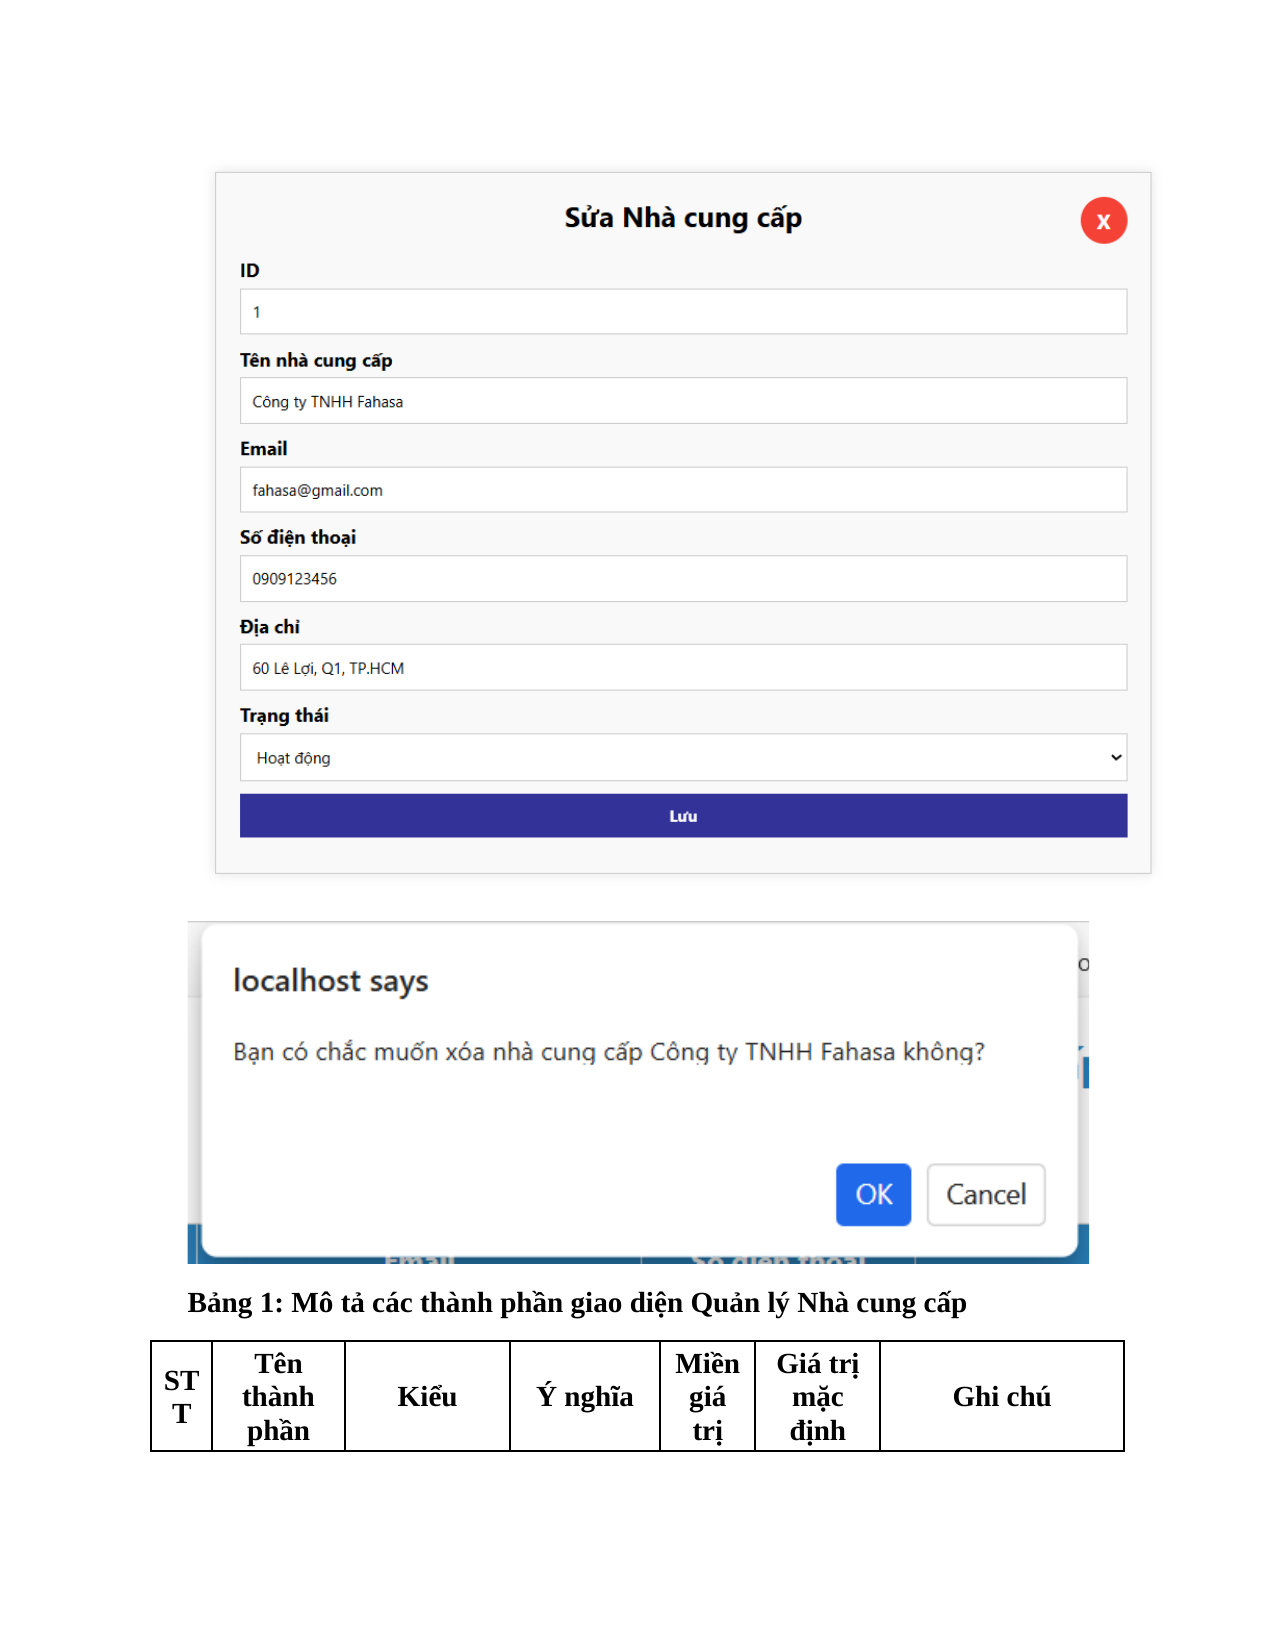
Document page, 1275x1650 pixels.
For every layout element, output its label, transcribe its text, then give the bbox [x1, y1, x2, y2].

picture [187, 150, 1163, 900]
table_header Giá trị mặc định [756, 1342, 879, 1450]
picture [187, 921, 1090, 1264]
table_header STT [152, 1342, 211, 1450]
table_header Miền giá trị [661, 1342, 754, 1450]
table_header Ghi chú [881, 1342, 1123, 1450]
table_header Tên thành phần [213, 1342, 344, 1450]
text Bảng 1: Mô tả các thành phần giao diện Quản lý Nhà cung cấp [187, 1285, 1125, 1318]
table_header Ý nghĩa [511, 1342, 659, 1450]
table_header Kiểu [346, 1342, 509, 1450]
